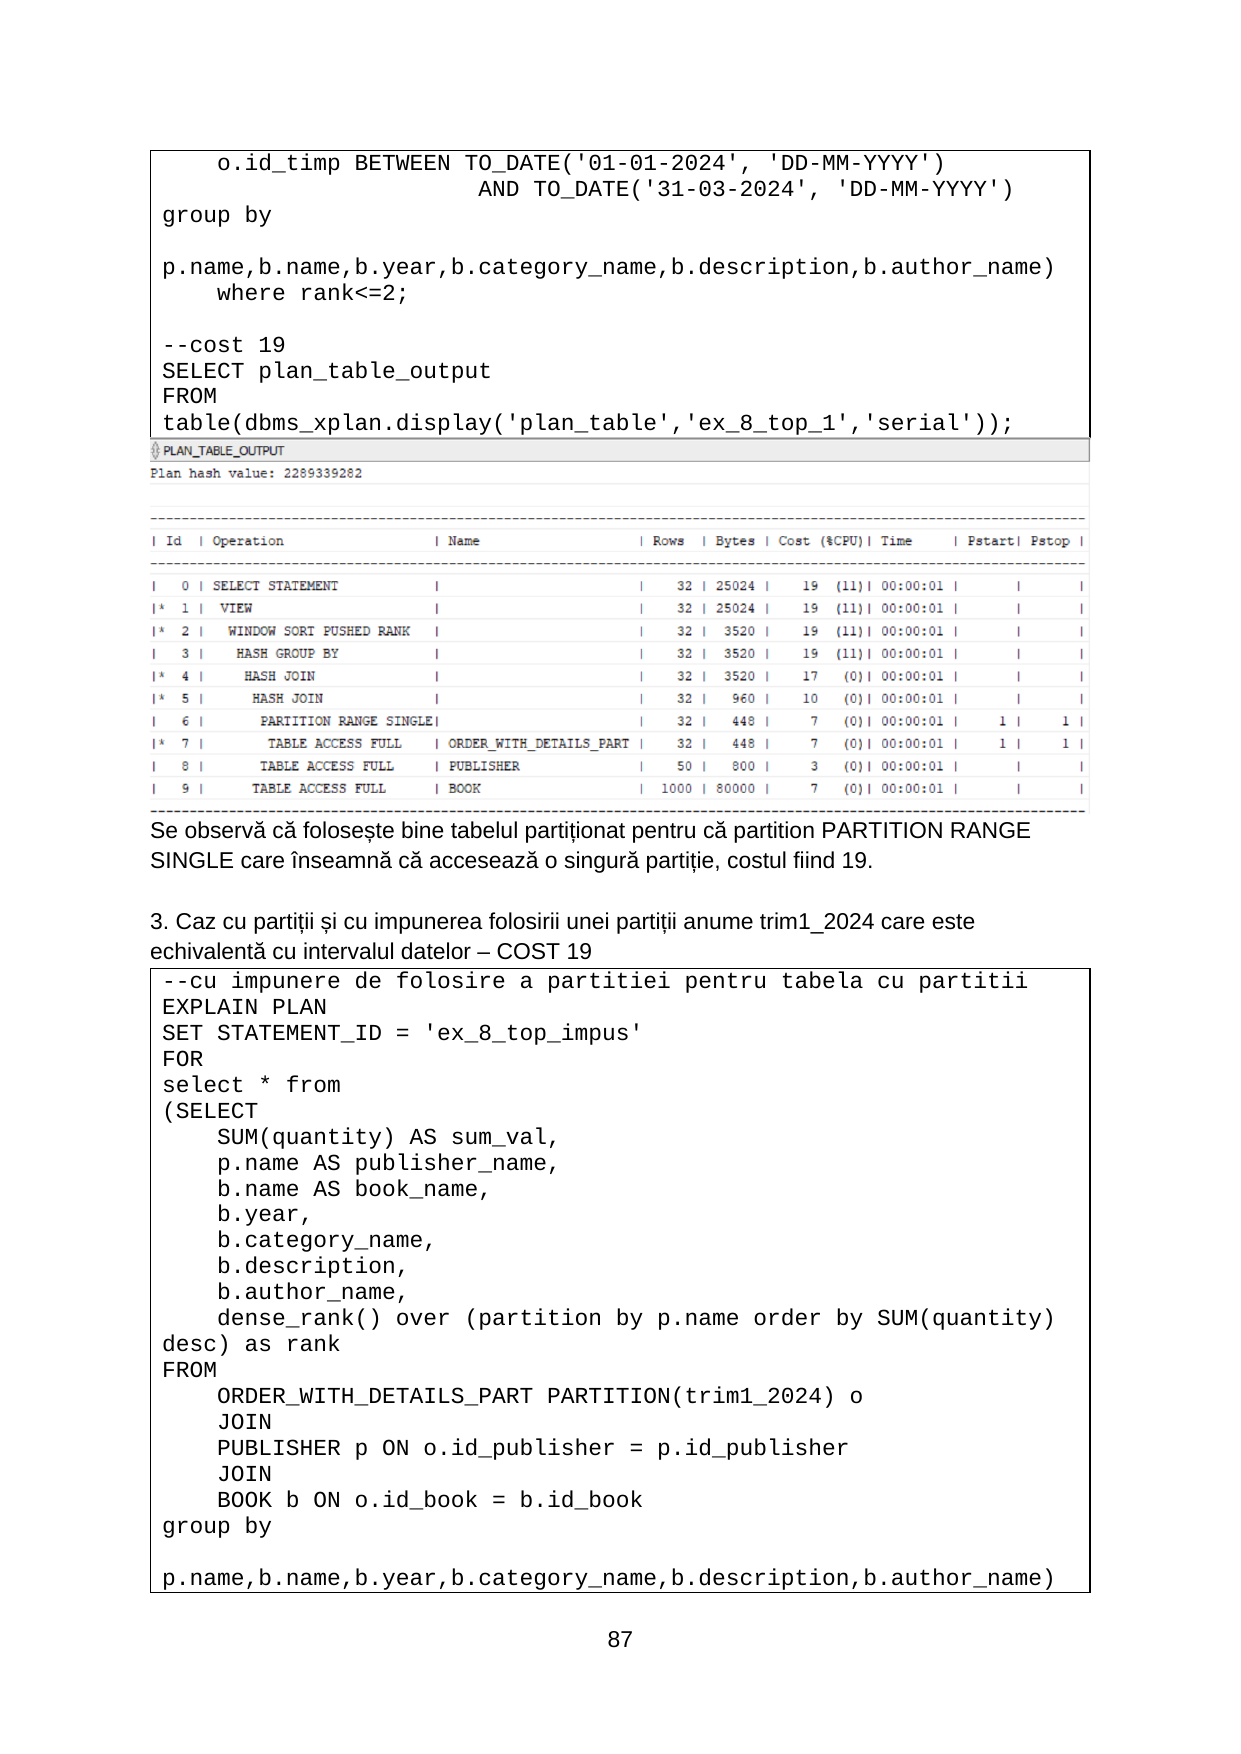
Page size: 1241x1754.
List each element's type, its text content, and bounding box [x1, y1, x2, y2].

picture [150, 437, 1091, 814]
text 3. Caz cu partiții și cu impunerea folosirii unei partiții anume trim1_2024 care este echivalentă cu intervalul datelor – COST 19 [150, 908, 1090, 964]
text Se observă că folosește bine tabelul partiționat pentru că partition PARTITION RANGE SINGLE care înseamnă că accesează o singură partiție, costul fiind 19. [150, 817, 1090, 874]
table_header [151, 151, 1089, 437]
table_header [151, 969, 1089, 1592]
